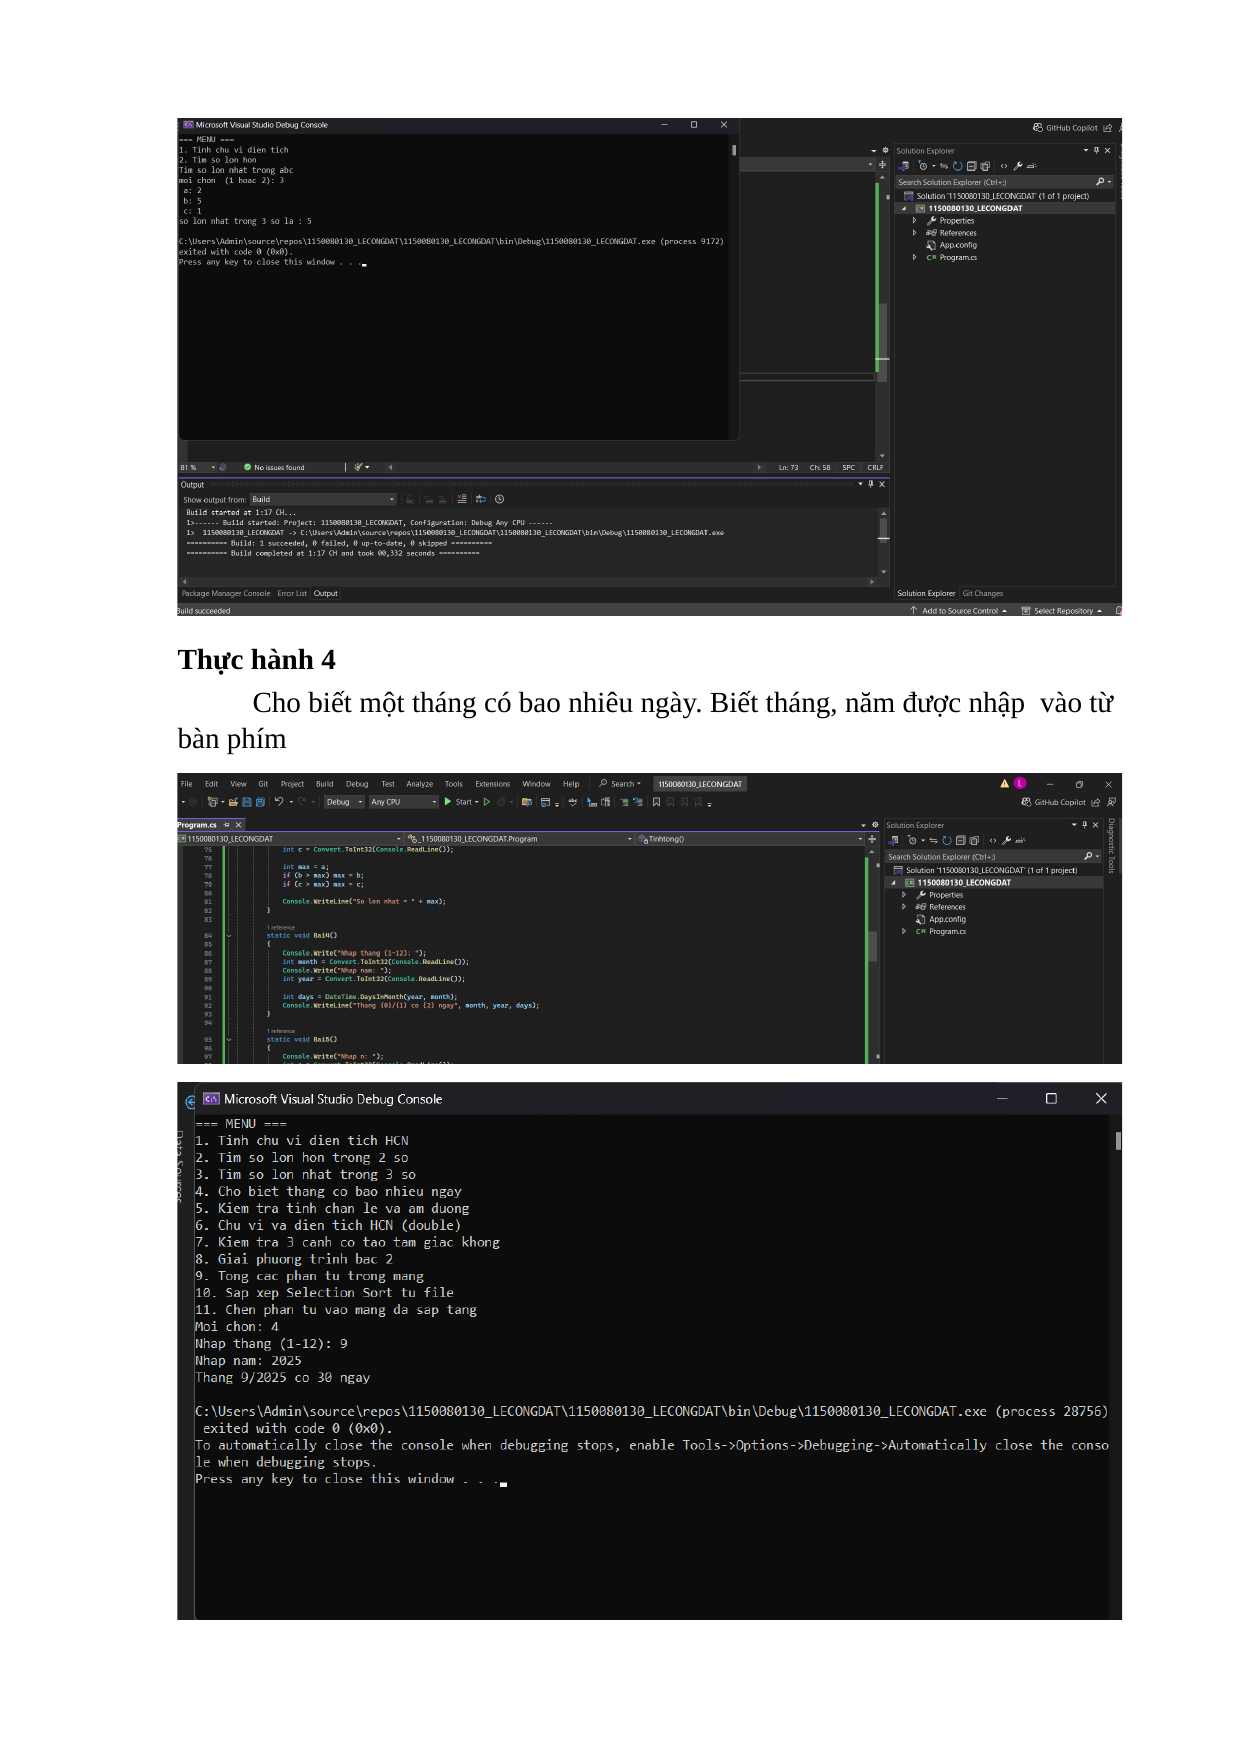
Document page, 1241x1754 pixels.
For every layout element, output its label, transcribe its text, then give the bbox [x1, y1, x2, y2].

picture [177, 1082, 1123, 1620]
subtitle Thực hành 4 [177, 642, 1122, 676]
text Cho biết một tháng có bao nhiêu ngày. Biết tháng, năm được nhập vào từ bàn phím [177, 685, 1122, 754]
picture [177, 773, 1123, 1064]
picture [177, 118, 1123, 616]
